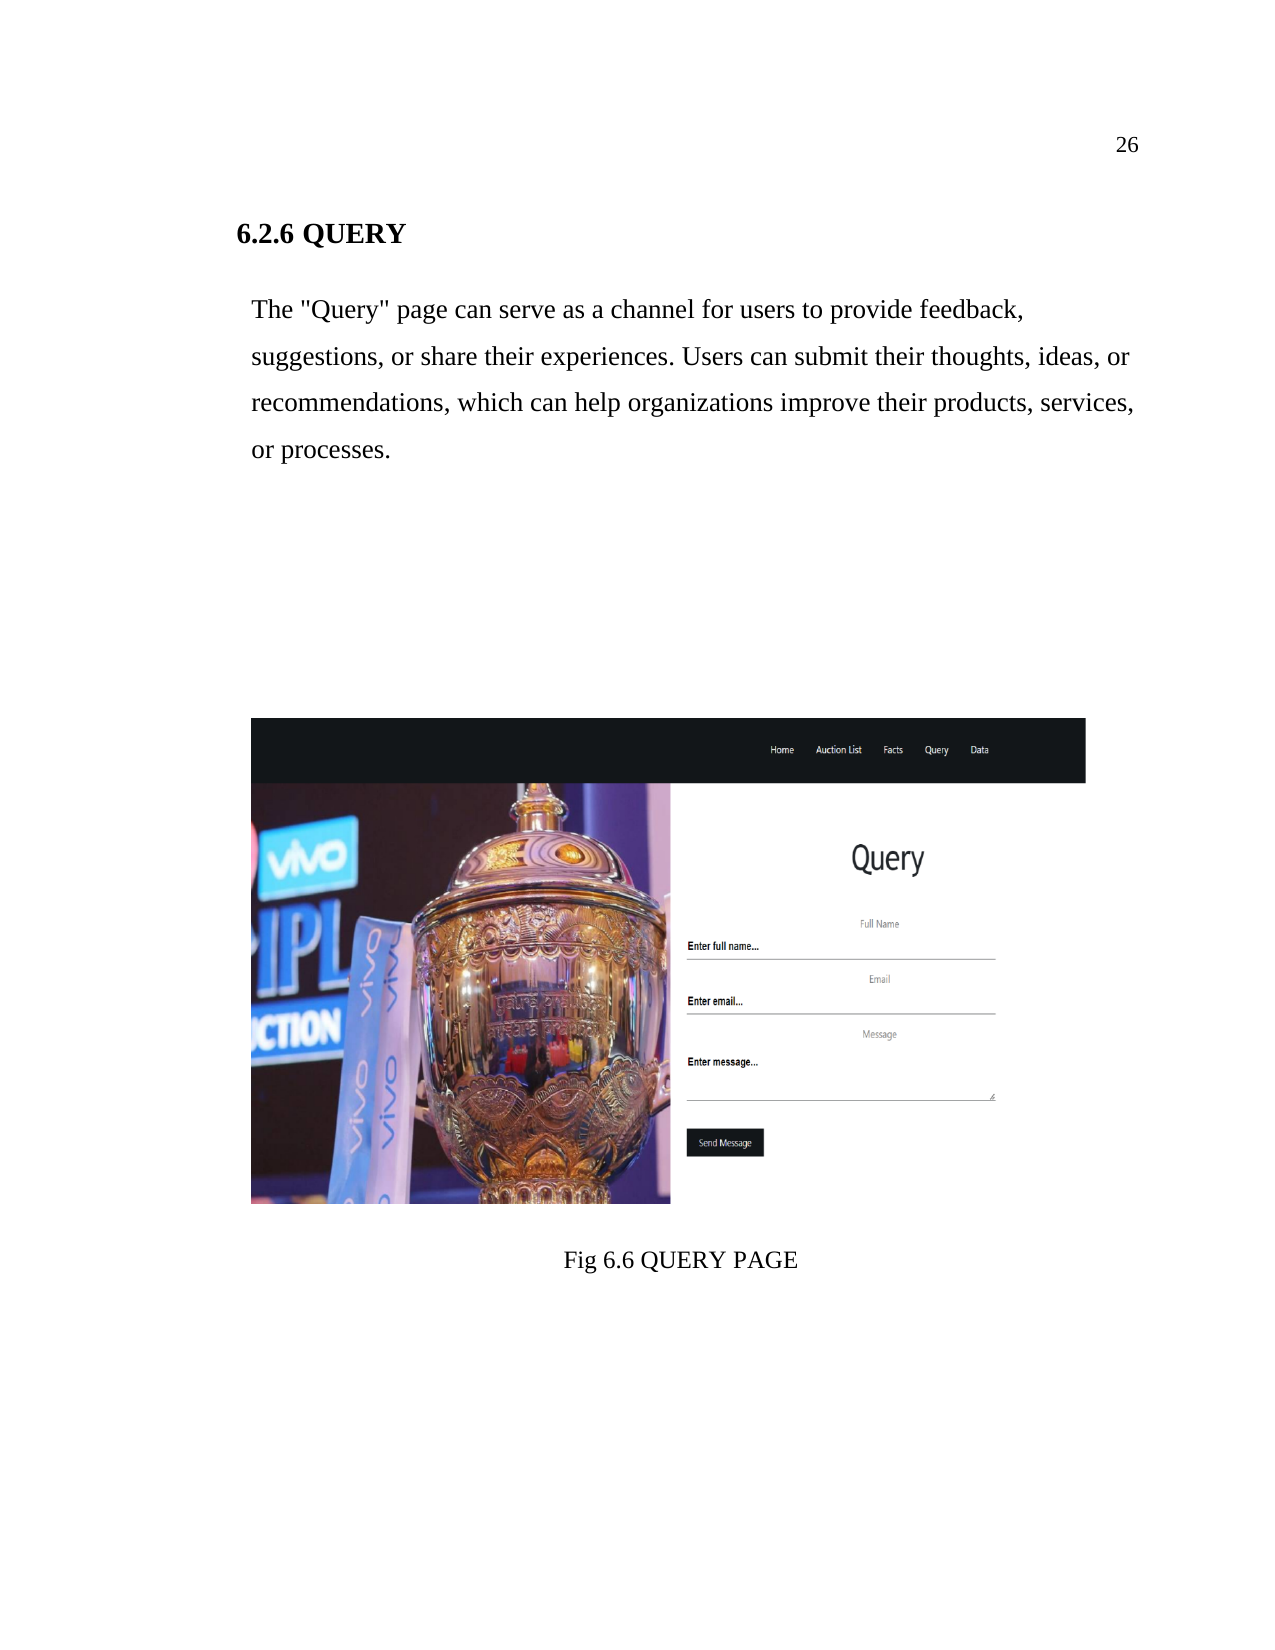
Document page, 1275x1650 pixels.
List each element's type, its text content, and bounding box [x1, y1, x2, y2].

picture [251, 718, 1086, 1204]
subtitle QUERY [236, 217, 1157, 250]
text The "Query" page can serve as a channel for users to provide feedback, suggestions, or share their experiences. Users can submit their thoughts, ideas, or recommendations, which can help organizations improve their products, services, or processes. [251, 293, 1157, 464]
text Fig 6.6 QUERY PAGE [536, 1245, 826, 1274]
